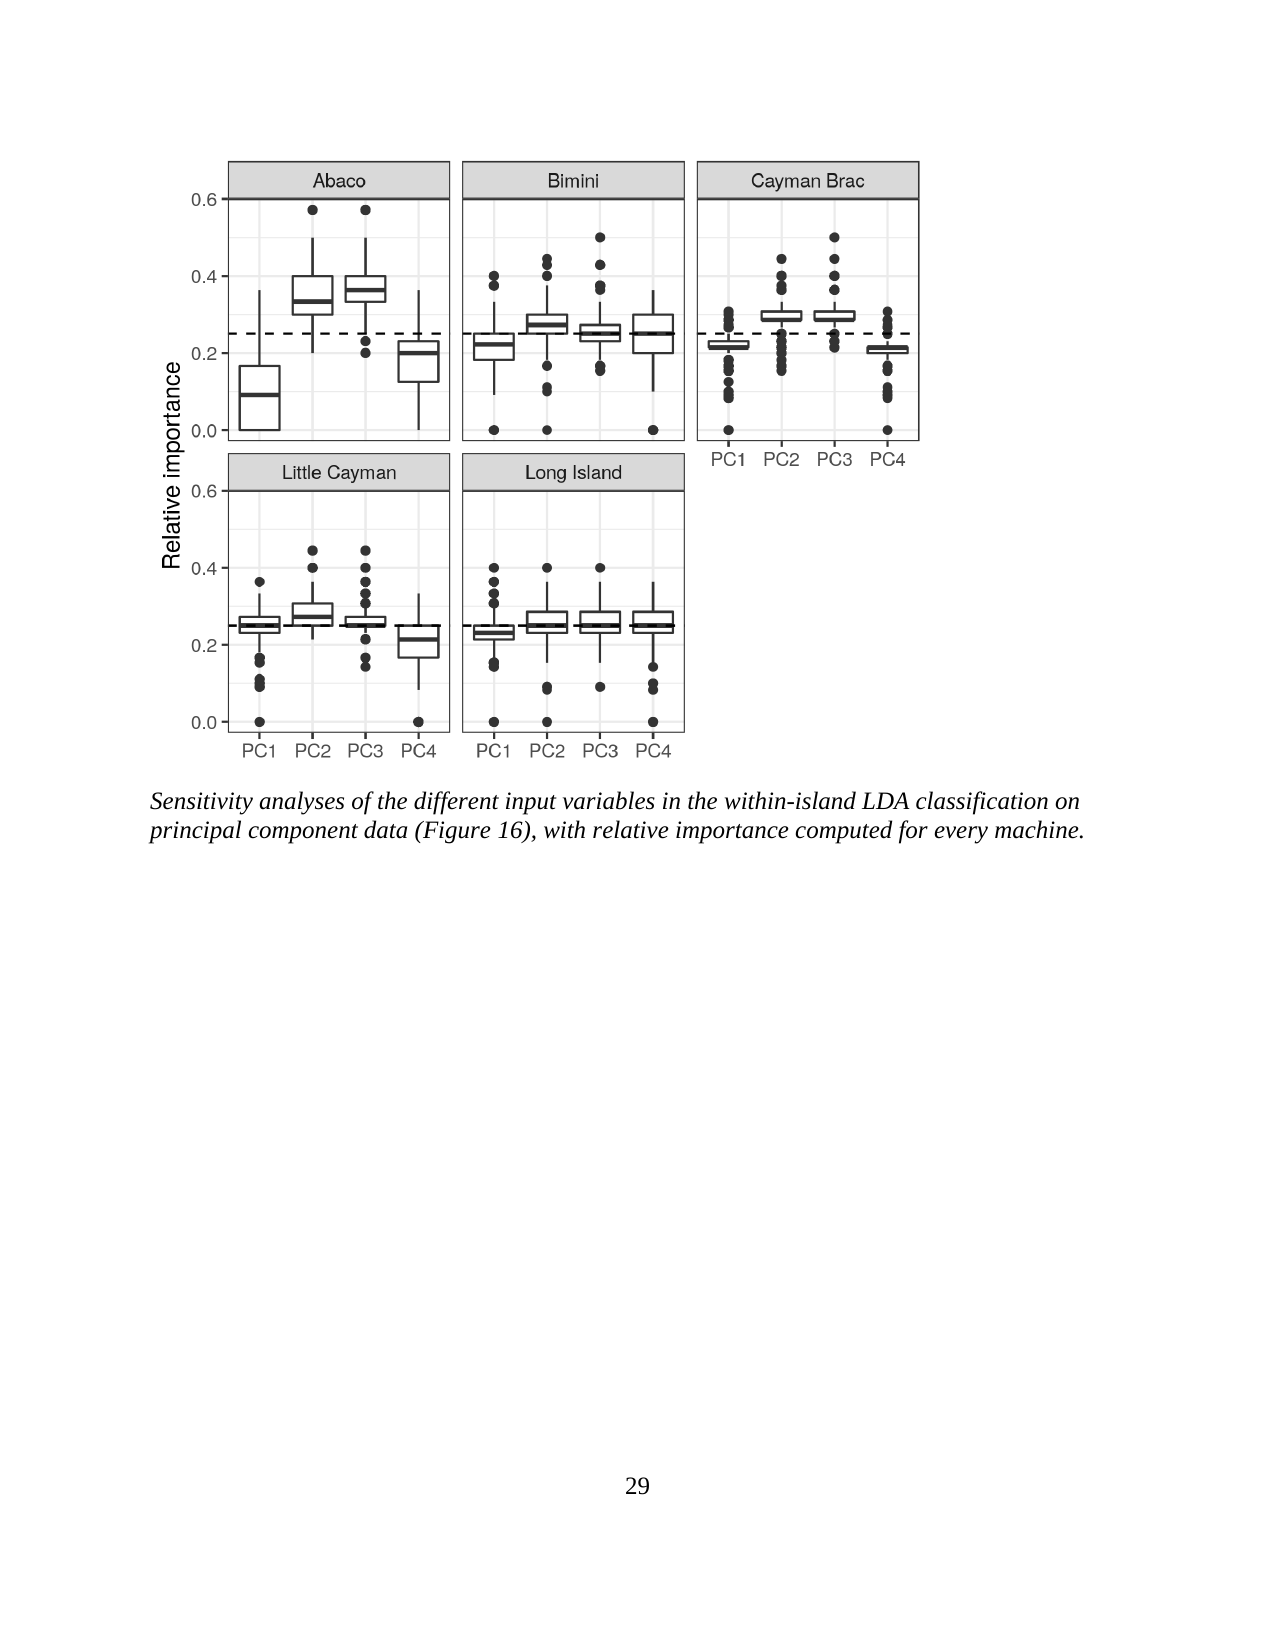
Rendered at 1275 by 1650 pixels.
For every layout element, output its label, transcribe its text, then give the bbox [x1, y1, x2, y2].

text Sensitivity analyses of the different input variables in the within-island LDA classification on principal component data (Figure 16), with relative importance computed for every machine. [150, 786, 1125, 844]
picture [150, 150, 930, 774]
